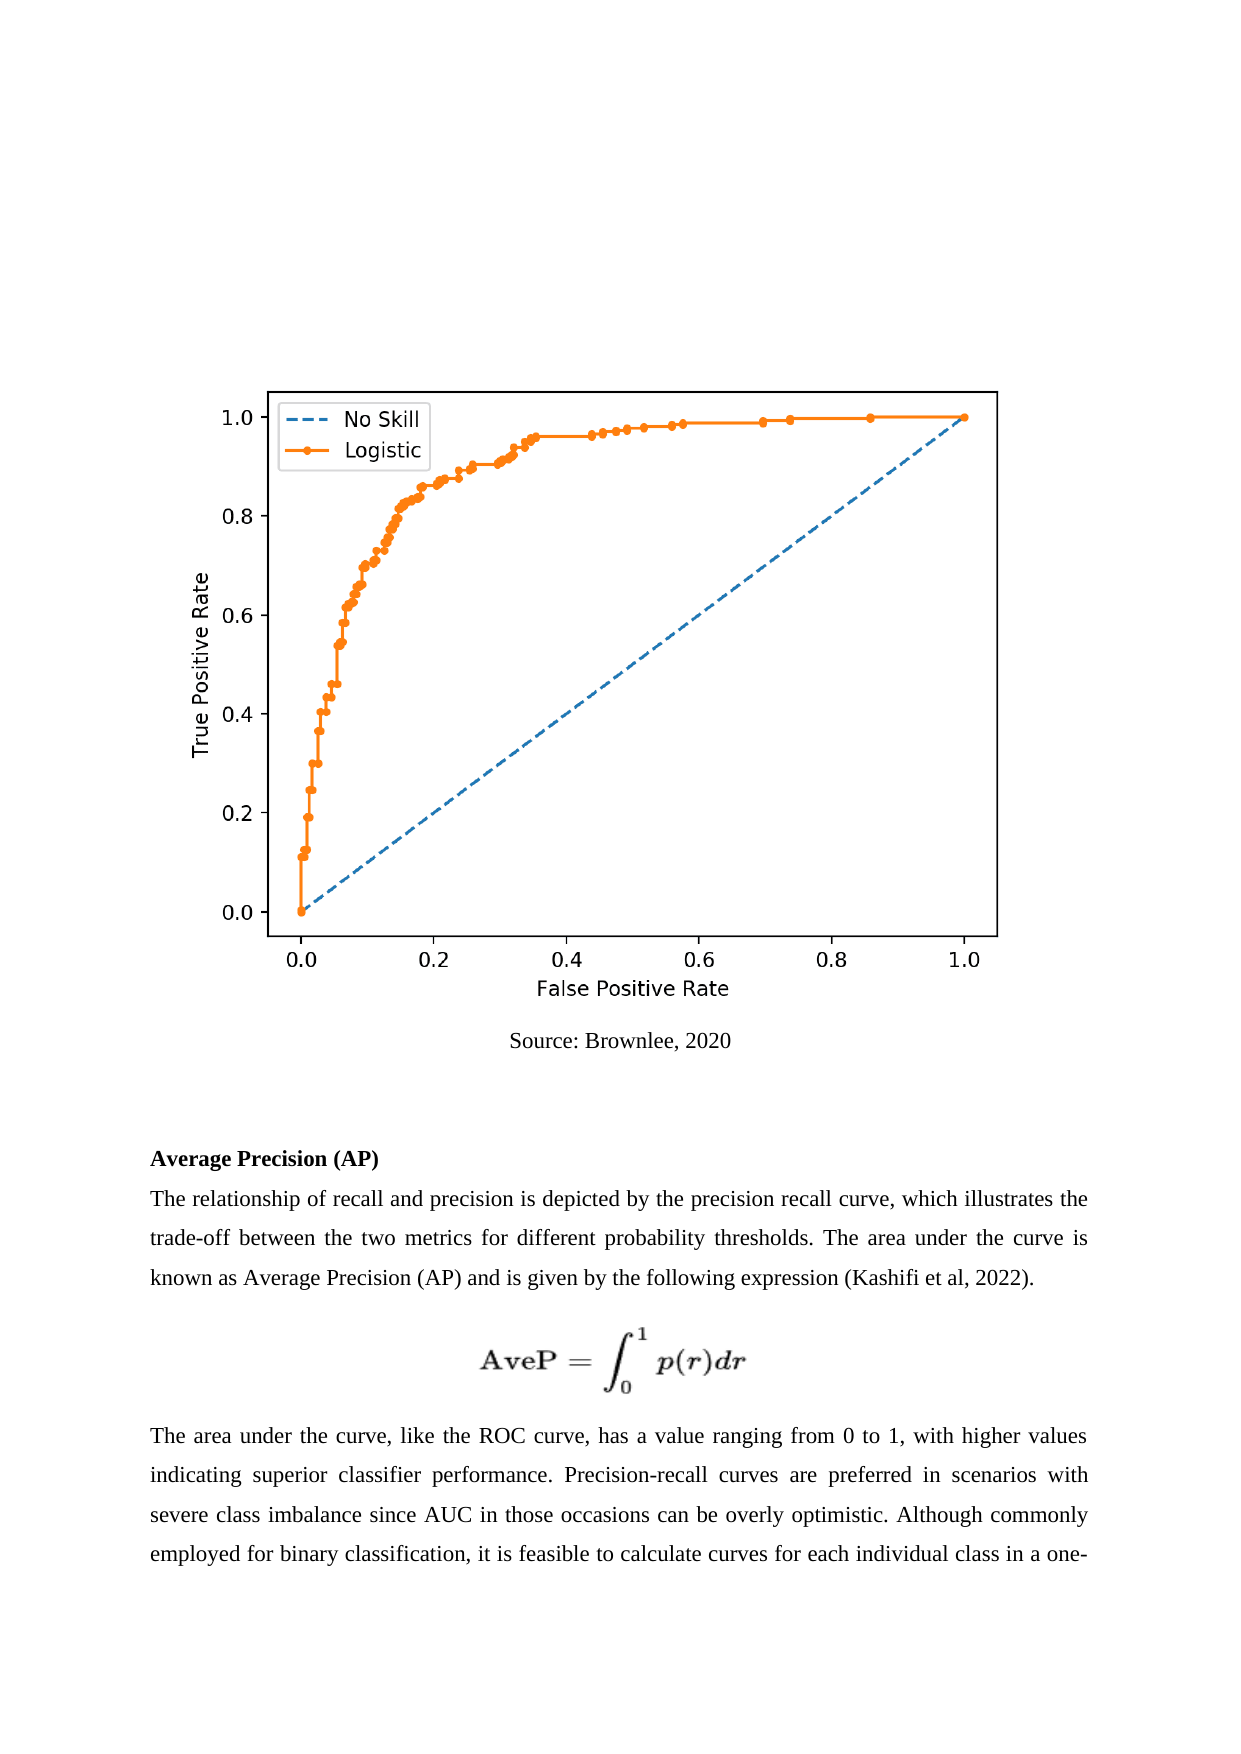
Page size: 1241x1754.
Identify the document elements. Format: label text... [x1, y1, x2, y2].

text Average Precision (AP) [150, 1146, 1090, 1172]
picture [462, 1313, 778, 1404]
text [150, 1422, 1090, 1567]
text Source: Brownlee, 2020 [150, 1027, 1090, 1053]
picture [150, 307, 1091, 1014]
text The relationship of recall and precision is depicted by the precision recall curve, which illustrates the trade-off between the two metrics for different probability thresholds. The area under the curve is known as Average Precision (AP) and is given by the following expression (Kashifi et al, 2022). [150, 1185, 1090, 1290]
